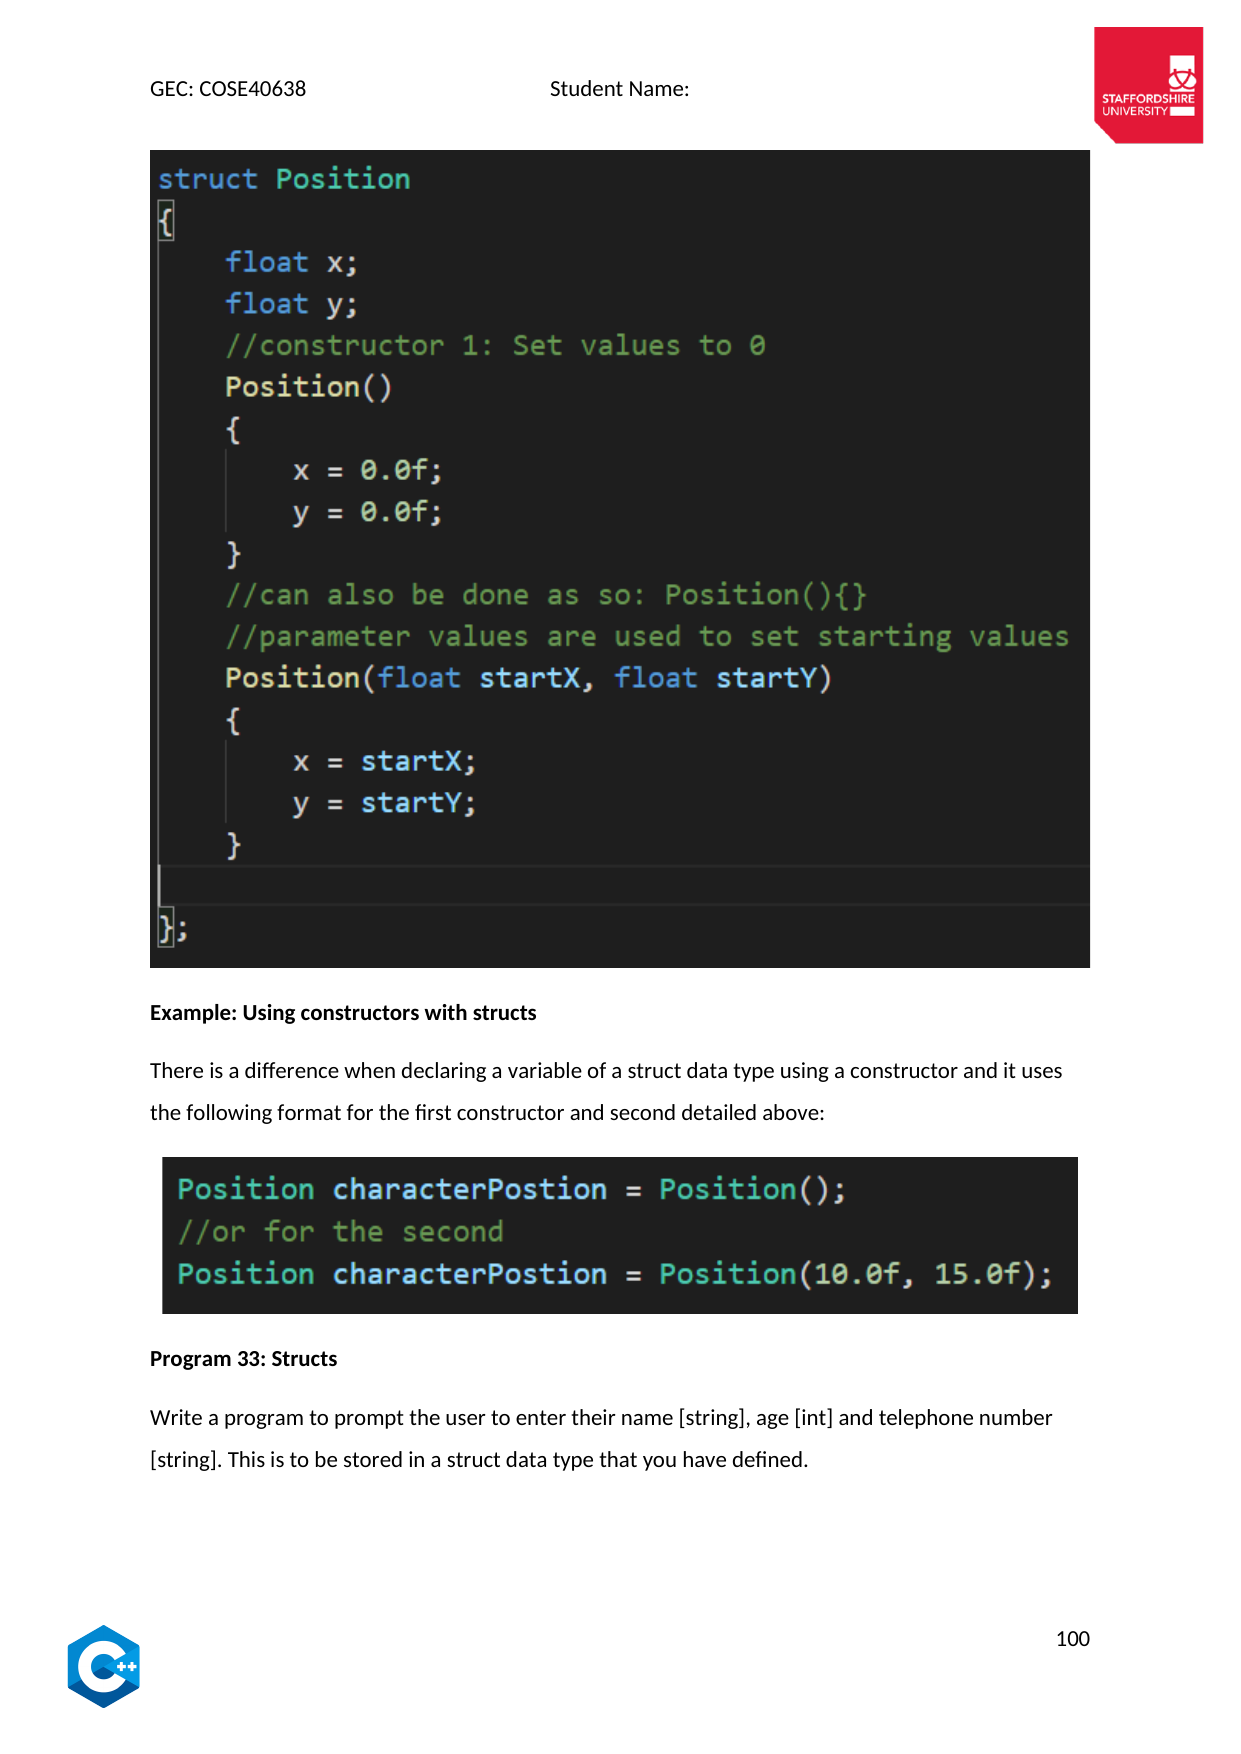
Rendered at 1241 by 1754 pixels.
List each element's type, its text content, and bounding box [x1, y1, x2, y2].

text There is a difference when declaring a variable of a struct data type using a constructor and it uses the following format for the first constructor and second detailed above: [150, 1057, 1090, 1127]
picture [1088, 27, 1209, 148]
picture [53, 1625, 150, 1708]
text Program 33: Structs [150, 1344, 1090, 1372]
picture [150, 150, 1091, 968]
picture [162, 1157, 1078, 1314]
text Example: Using constructors with structs [150, 998, 1090, 1026]
text Write a program to prompt the user to enter their name [string], age [int] and telephone number [string]. This is to be stored in a struct data type that you have defined. [150, 1403, 1090, 1473]
